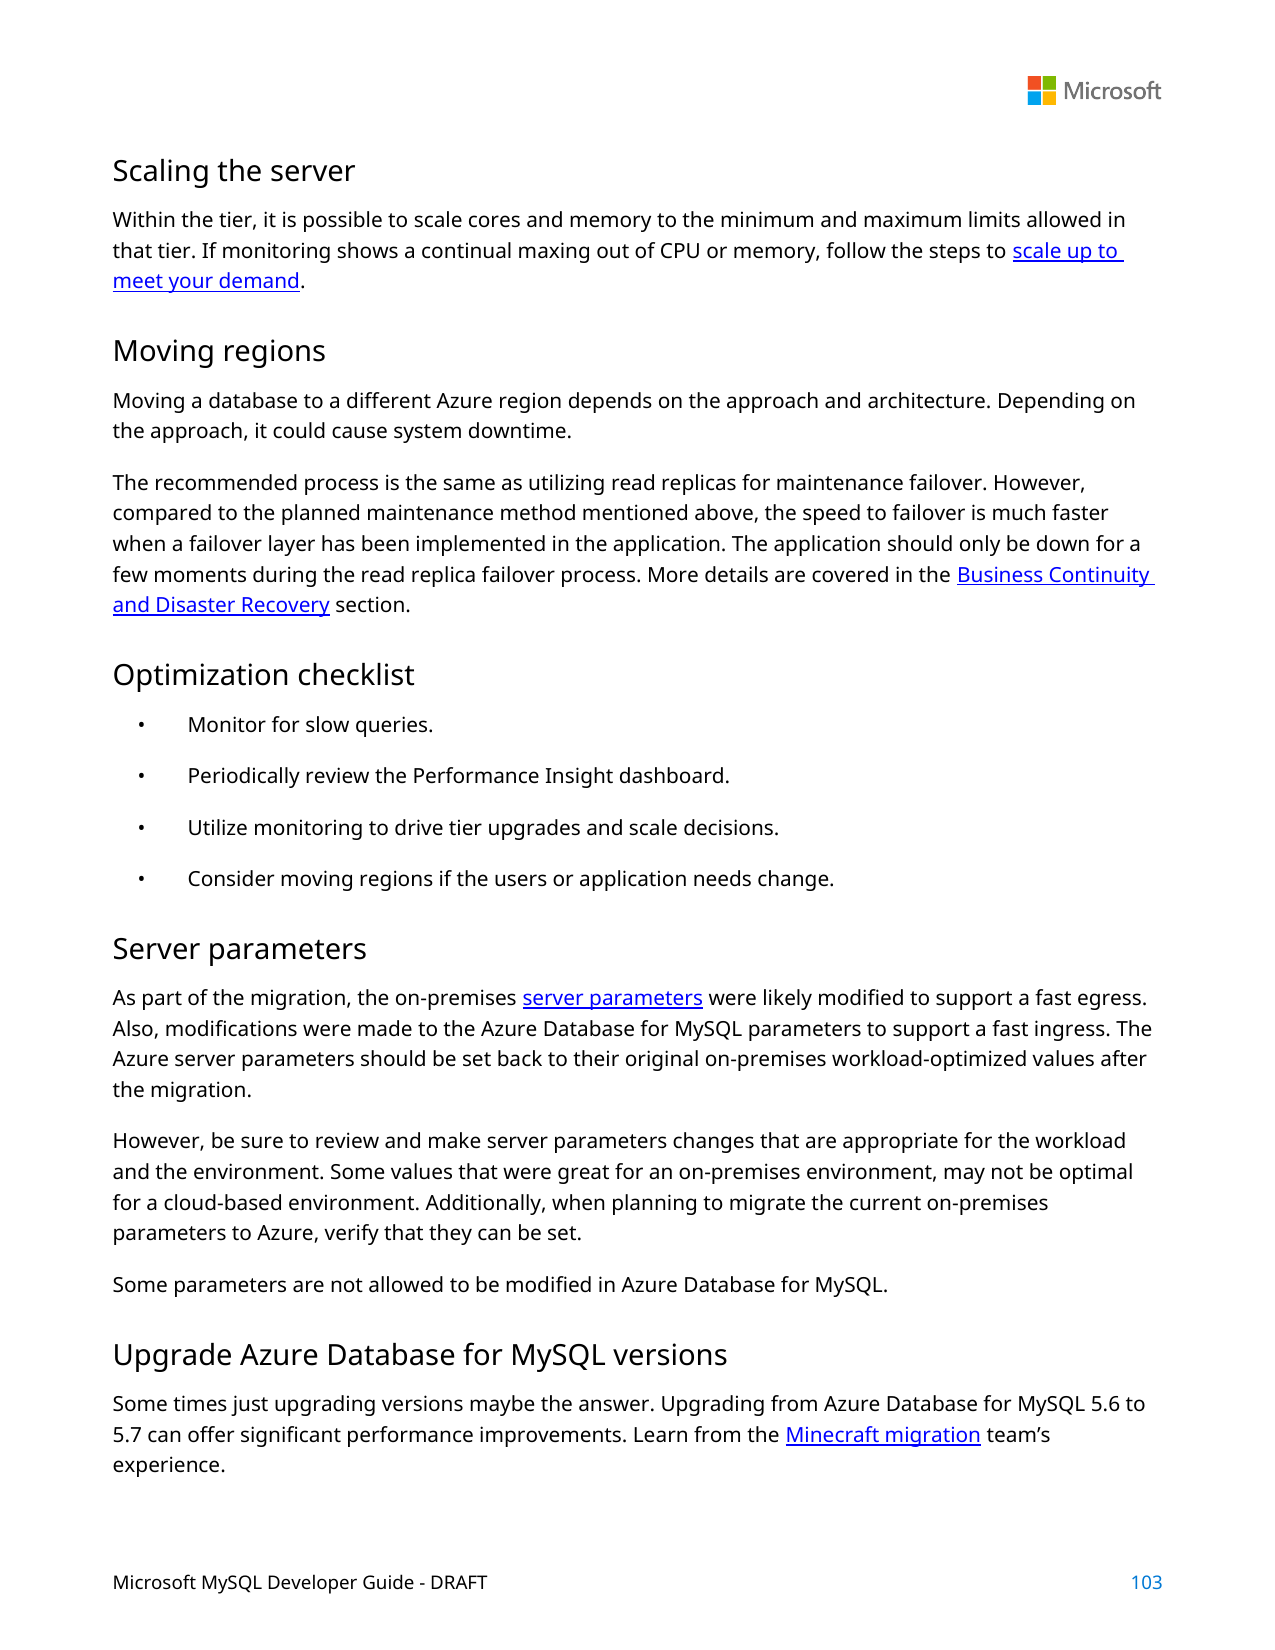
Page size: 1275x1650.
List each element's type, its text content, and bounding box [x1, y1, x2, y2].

list Utilize monitoring to drive tier upgrades and scale decisions. [137, 813, 1162, 841]
list Monitor for slow queries. [137, 710, 1162, 738]
text As part of the migration, the on-premises server parameters were likely modified to support a fast egress. Also, modifications were made to the Azure Database for MySQL parameters to support a fast ingress. The Azure server parameters should be set back to their original on-premises workload-optimized values after the migration. [112, 983, 1162, 1104]
text Moving a database to a different Azure region depends on the approach and architecture. Depending on the approach, it could cause system downtime. [112, 386, 1162, 445]
subtitle Optimization checklist [112, 654, 1162, 694]
text The recommended process is the same as utilizing read replicas for maintenance failover. However, compared to the planned maintenance method mentioned above, the speed to failover is much faster when a failover layer has been implemented in the application. The application should only be down for a few moments during the read replica failover process. More details are covered in the Business Continuity and Disaster Recovery section. [112, 468, 1162, 619]
subtitle Scaling the server [112, 150, 1162, 190]
text However, be sure to review and make server parameters changes that are appropriate for the workload and the environment. Some values that were great for an on-premises environment, may not be optimal for a cloud-based environment. Additionally, when planning to migrate the current on-premises parameters to Azure, verify that they can be set. [112, 1127, 1162, 1247]
text Some times just upgrading versions maybe the answer. Upgrading from Azure Database for MySQL 5.6 to 5.7 can offer significant performance improvements. Learn from the Minecraft migration team’s experience. [112, 1389, 1162, 1479]
text Some parameters are not allowed to be modified in Azure Database for MySQL. [112, 1270, 1162, 1298]
list Periodically review the Performance Insight dashboard. [137, 761, 1162, 789]
text Within the tier, it is possible to scale cores and memory to the minimum and maximum limits allowed in that tier. If monitoring shows a continual maxing out of CPU or memory, follow the steps to scale up to meet your demand. [112, 205, 1162, 295]
subtitle Moving regions [112, 331, 1162, 370]
subtitle Server parameters [112, 928, 1162, 968]
list Consider moving regions if the users or application needs change. [137, 864, 1162, 892]
picture [1026, 75, 1163, 107]
subtitle Upgrade Azure Database for MySQL versions [112, 1334, 1162, 1374]
